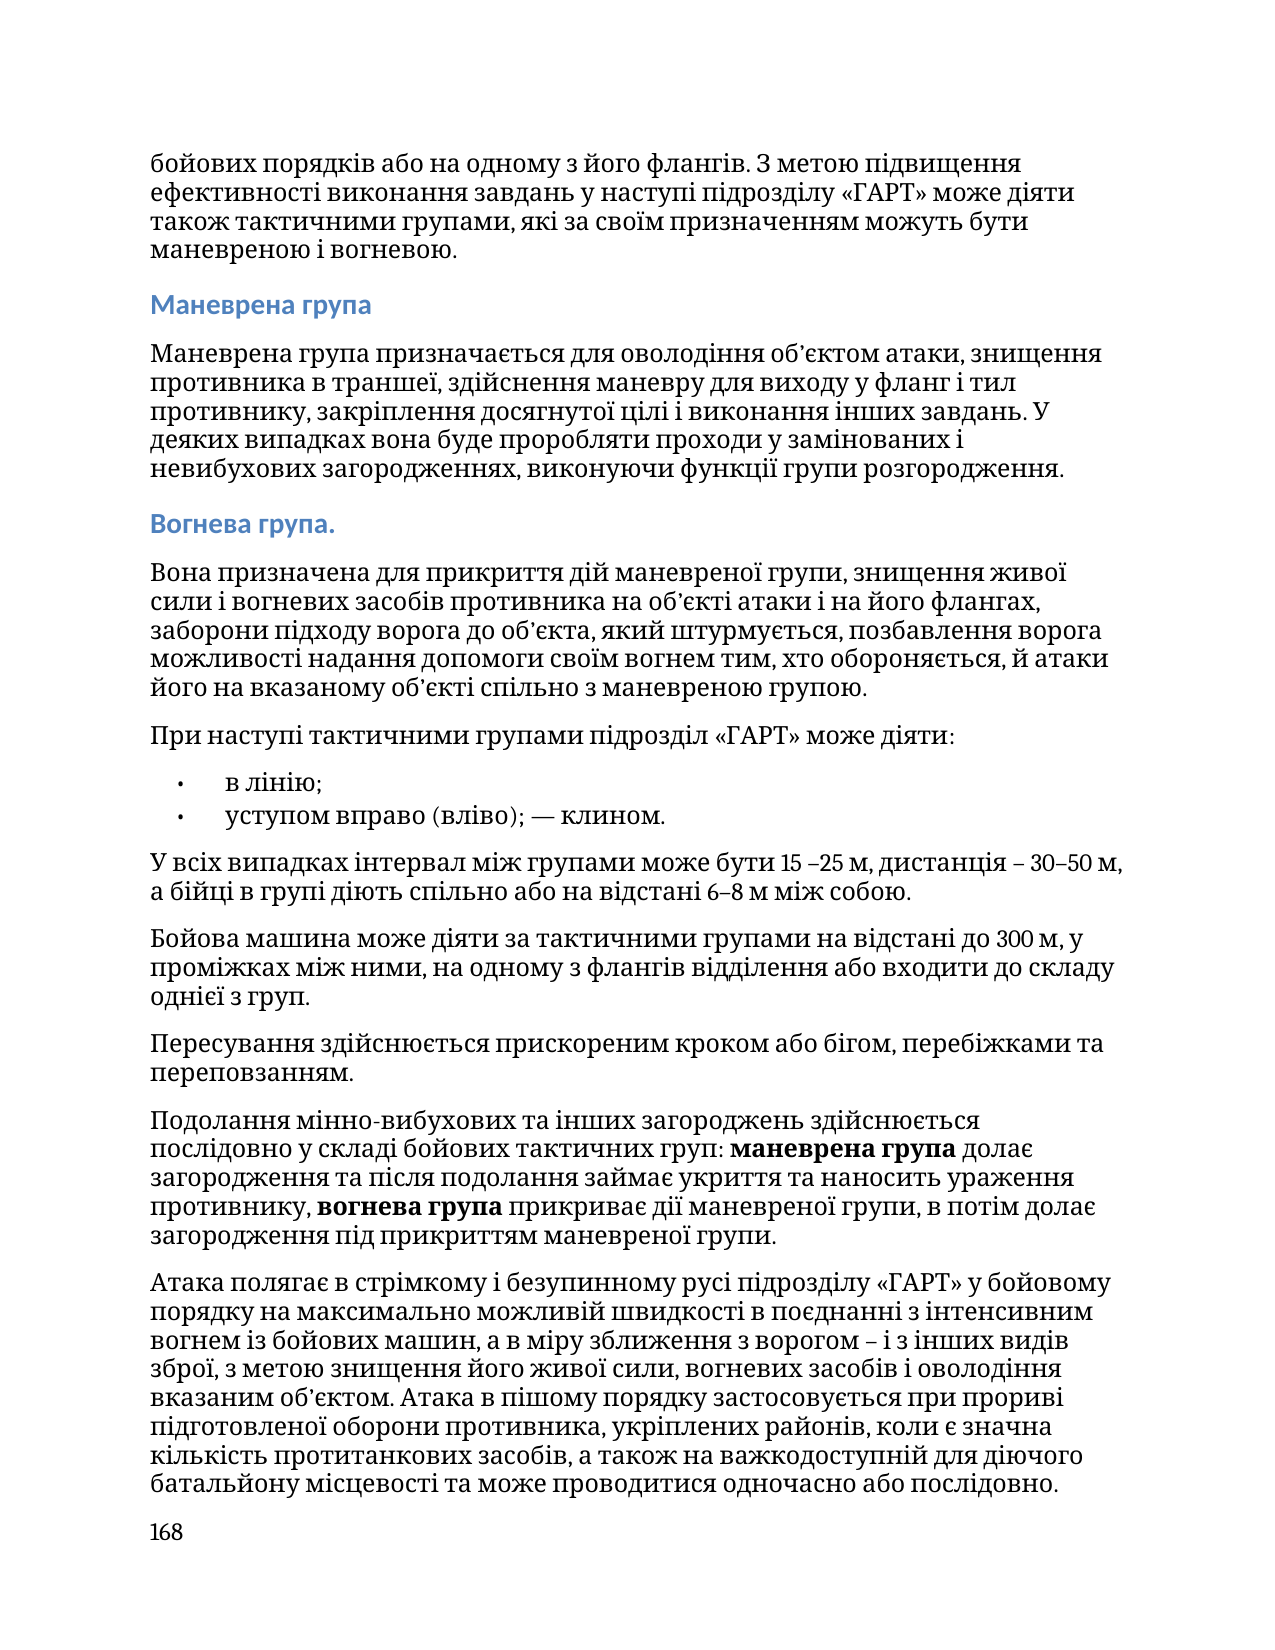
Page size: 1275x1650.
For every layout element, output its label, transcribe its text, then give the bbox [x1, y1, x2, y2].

text Бойова машина може діяти за тактичними групами на відстані до 300 м, у проміжках між ними, на одному з флангів відділення або входити до складу однієї з груп. [150, 925, 1125, 1012]
subtitle Маневрена група [150, 286, 1125, 321]
subtitle Вогнева група. [150, 505, 1125, 540]
text Вона призначена для прикриття дій маневреної групи, знищення живої сили і вогневих засобів противника на об’єкті атаки і на його флангах, заборони підходу ворога до об’єкта, який штурмується, позбавлення ворога можливості надання допомоги своїм вогнем тим, хто обороняється, й атаки його на вказаному об’єкті спільно з маневреною групою. [150, 559, 1125, 703]
text Подолання мінно-вибухових та інших загороджень здійснюється послідовно у складі бойових тактичних груп: маневрена група долає загородження та після подолання займає укриття та наносить ураження противнику, вогнева група прикриває дії маневреної групи, в потім долає загородження під прикриттям маневреної групи. [150, 1107, 1125, 1250]
list уступом вправо (вліво); — клином. [175, 802, 1125, 830]
text При наступі тактичними групами підрозділ «ГАРТ» може діяти: [150, 722, 1125, 750]
text Атака полягає в стрімкому і безупинному русі підрозділу «ГАРТ» у бойовому порядку на максимально можливій швидкості в поєднанні з інтенсивним вогнем із бойових машин, а в міру зближення з ворогом – і з інших видів зброї, з метою знищення його живої сили, вогневих засобів і оволодіння вказаним об’єктом. Атака в пішому порядку застосовується при прориві підготовленої оборони противника, укріплених районів, коли є значна кількість протитанкових засобів, а також на важкодоступній для діючого батальйону місцевості та може проводитися одночасно або послідовно. [150, 1269, 1125, 1499]
text Пересування здійснюється прискореним кроком або бігом, перебіжками та переповзанням. [150, 1030, 1125, 1088]
list в лінію; [175, 769, 1125, 798]
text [150, 150, 1125, 265]
text У всіх випадках інтервал між групами може бути 15 –25 м, дистанція – 30–50 м, а бійці в групі діють спільно або на відстані 6–8 м між собою. [150, 849, 1125, 907]
text Маневрена група призначається для оволодіння об’єктом атаки, знищення противника в траншеї, здійснення маневру для виходу у фланг і тил противнику, закріплення досягнутої цілі і виконання інших завдань. У деяких випадках вона буде проробляти проходи у замінованих і невибухових загородженнях, виконуючи функції групи розгородження. [150, 340, 1125, 484]
